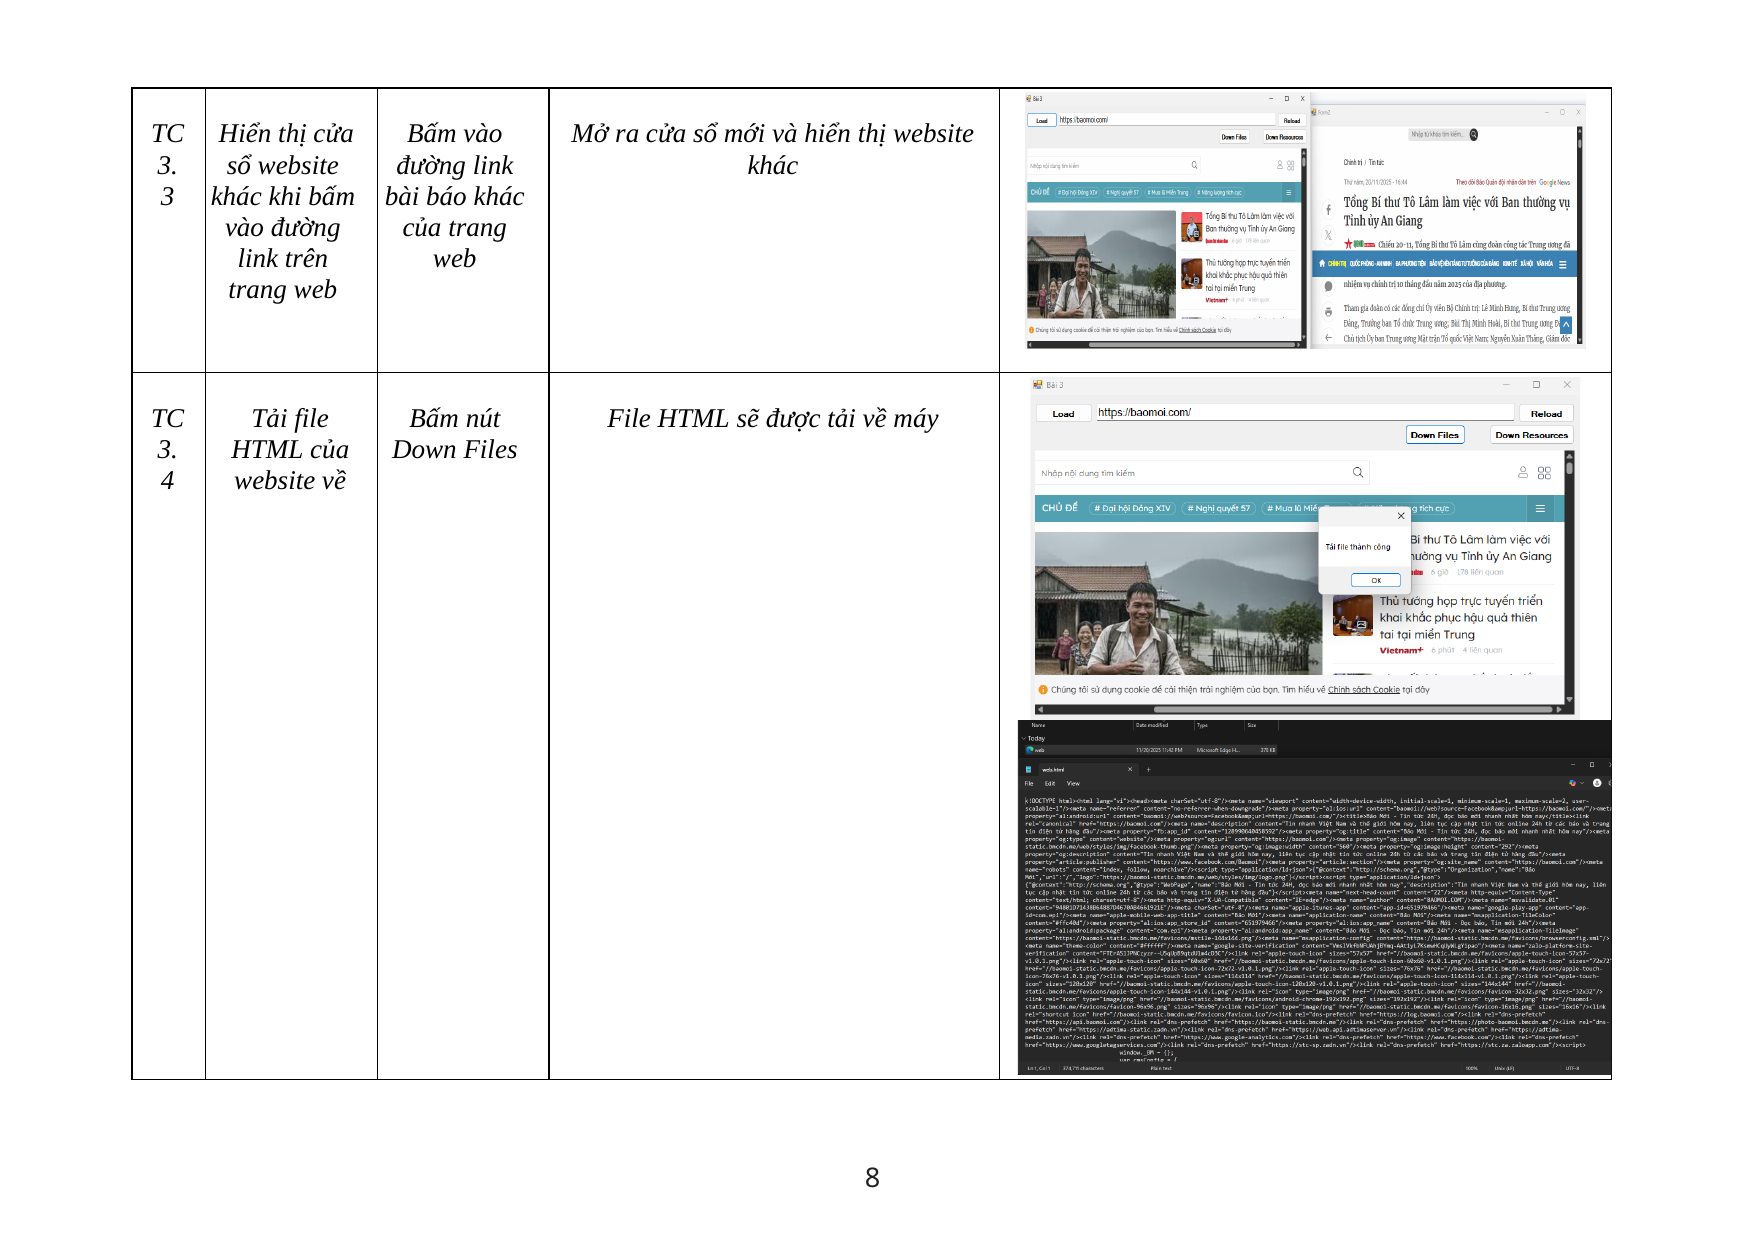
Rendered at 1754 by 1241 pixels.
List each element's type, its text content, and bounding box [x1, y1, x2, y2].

table_cell Tải file HTML của website về [206, 373, 377, 1079]
table_cell Bấm vào đường link bài báo khác của trang web [378, 89, 548, 372]
table_cell Bấm nút Down Files [378, 373, 548, 1079]
picture [1017, 377, 1612, 1075]
picture [1025, 92, 1586, 349]
table_cell [1000, 373, 1611, 1079]
table_cell TC3.3 [133, 89, 205, 372]
table_cell [1000, 89, 1611, 372]
table_cell File HTML sẽ được tải về máy [550, 373, 999, 1079]
table_cell Hiển thị cửa sổ website khác khi bấm vào đường link trên trang web [206, 89, 377, 372]
table_cell TC 3.4 [133, 373, 205, 1079]
table_cell Mở ra cửa sổ mới và hiển thị website khác [550, 89, 999, 372]
